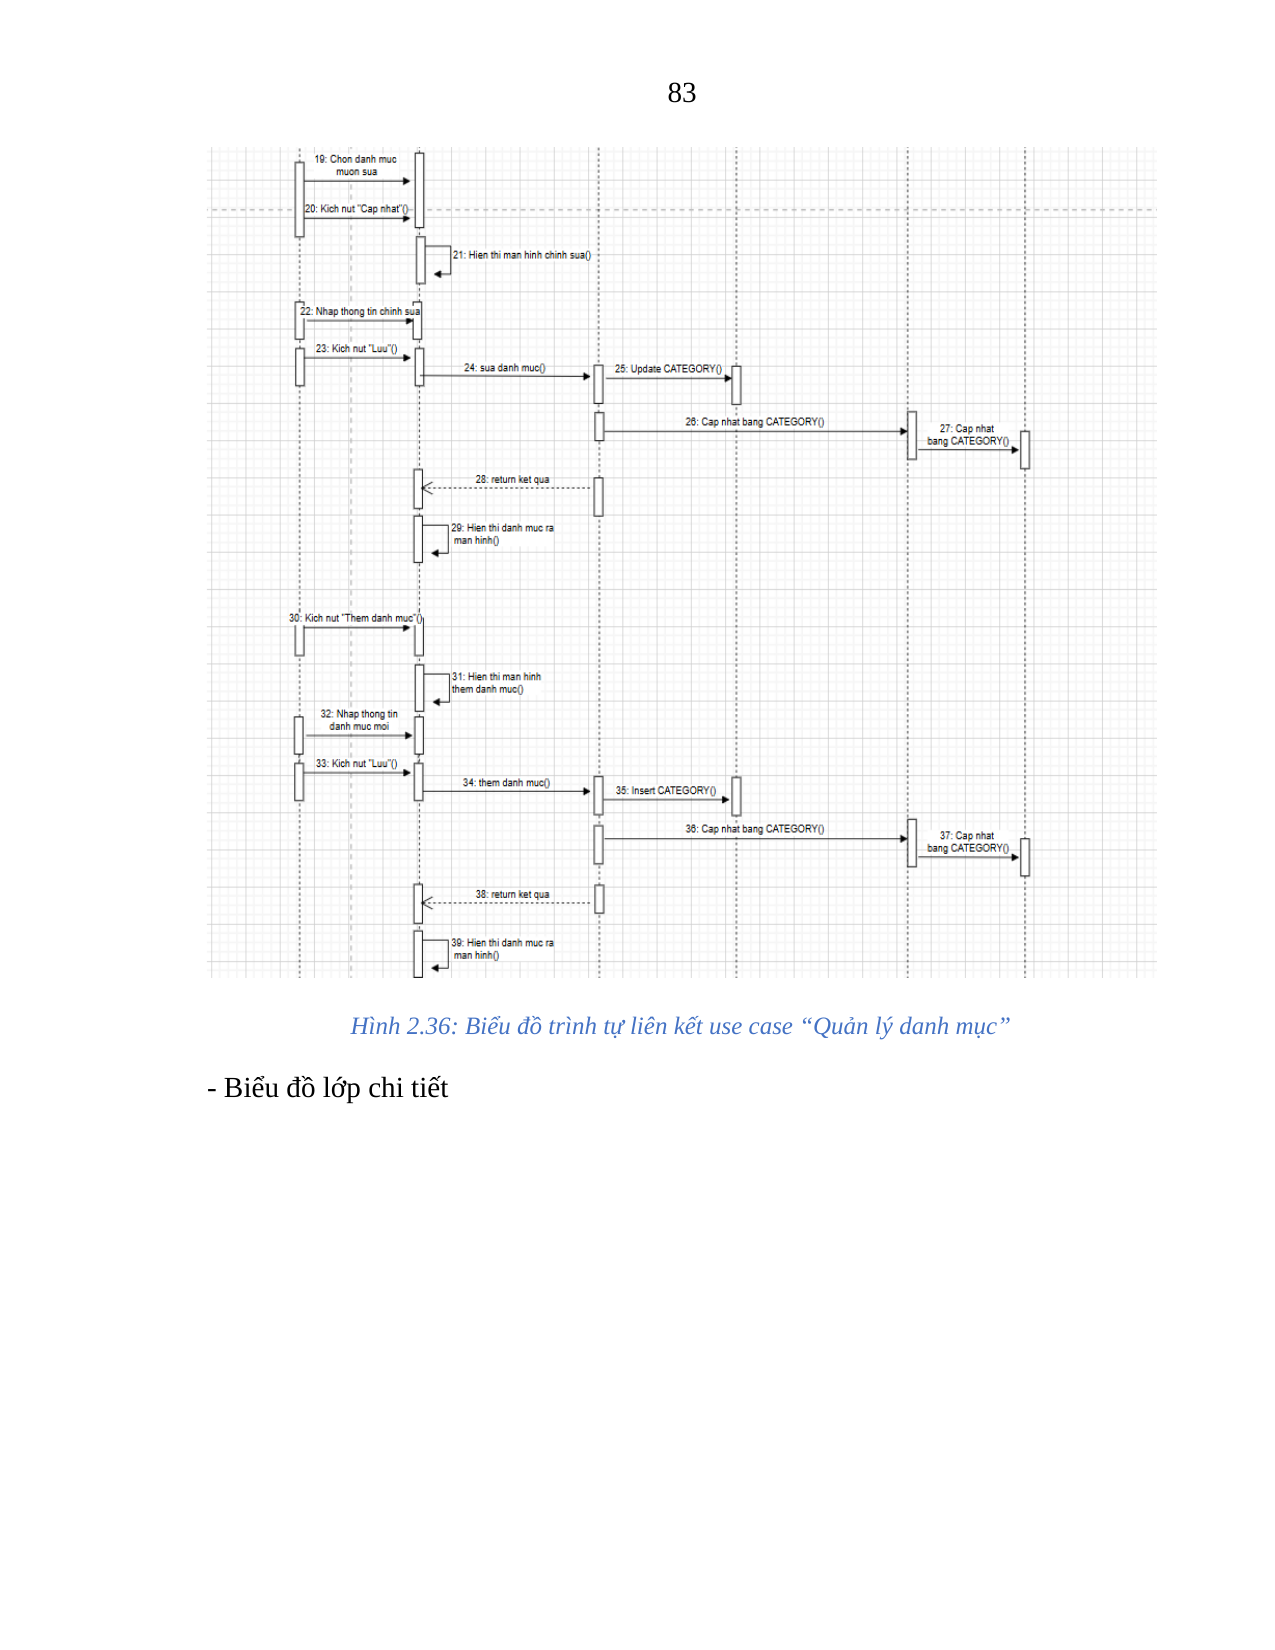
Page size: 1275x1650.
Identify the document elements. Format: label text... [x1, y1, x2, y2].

text - Biểu đồ lớp chi tiết [207, 1071, 1157, 1104]
text Hình 2.36: Biểu đồ trình tự liên kết use case “Quản lý danh mục” [207, 1011, 1157, 1039]
picture [206, 147, 1157, 978]
